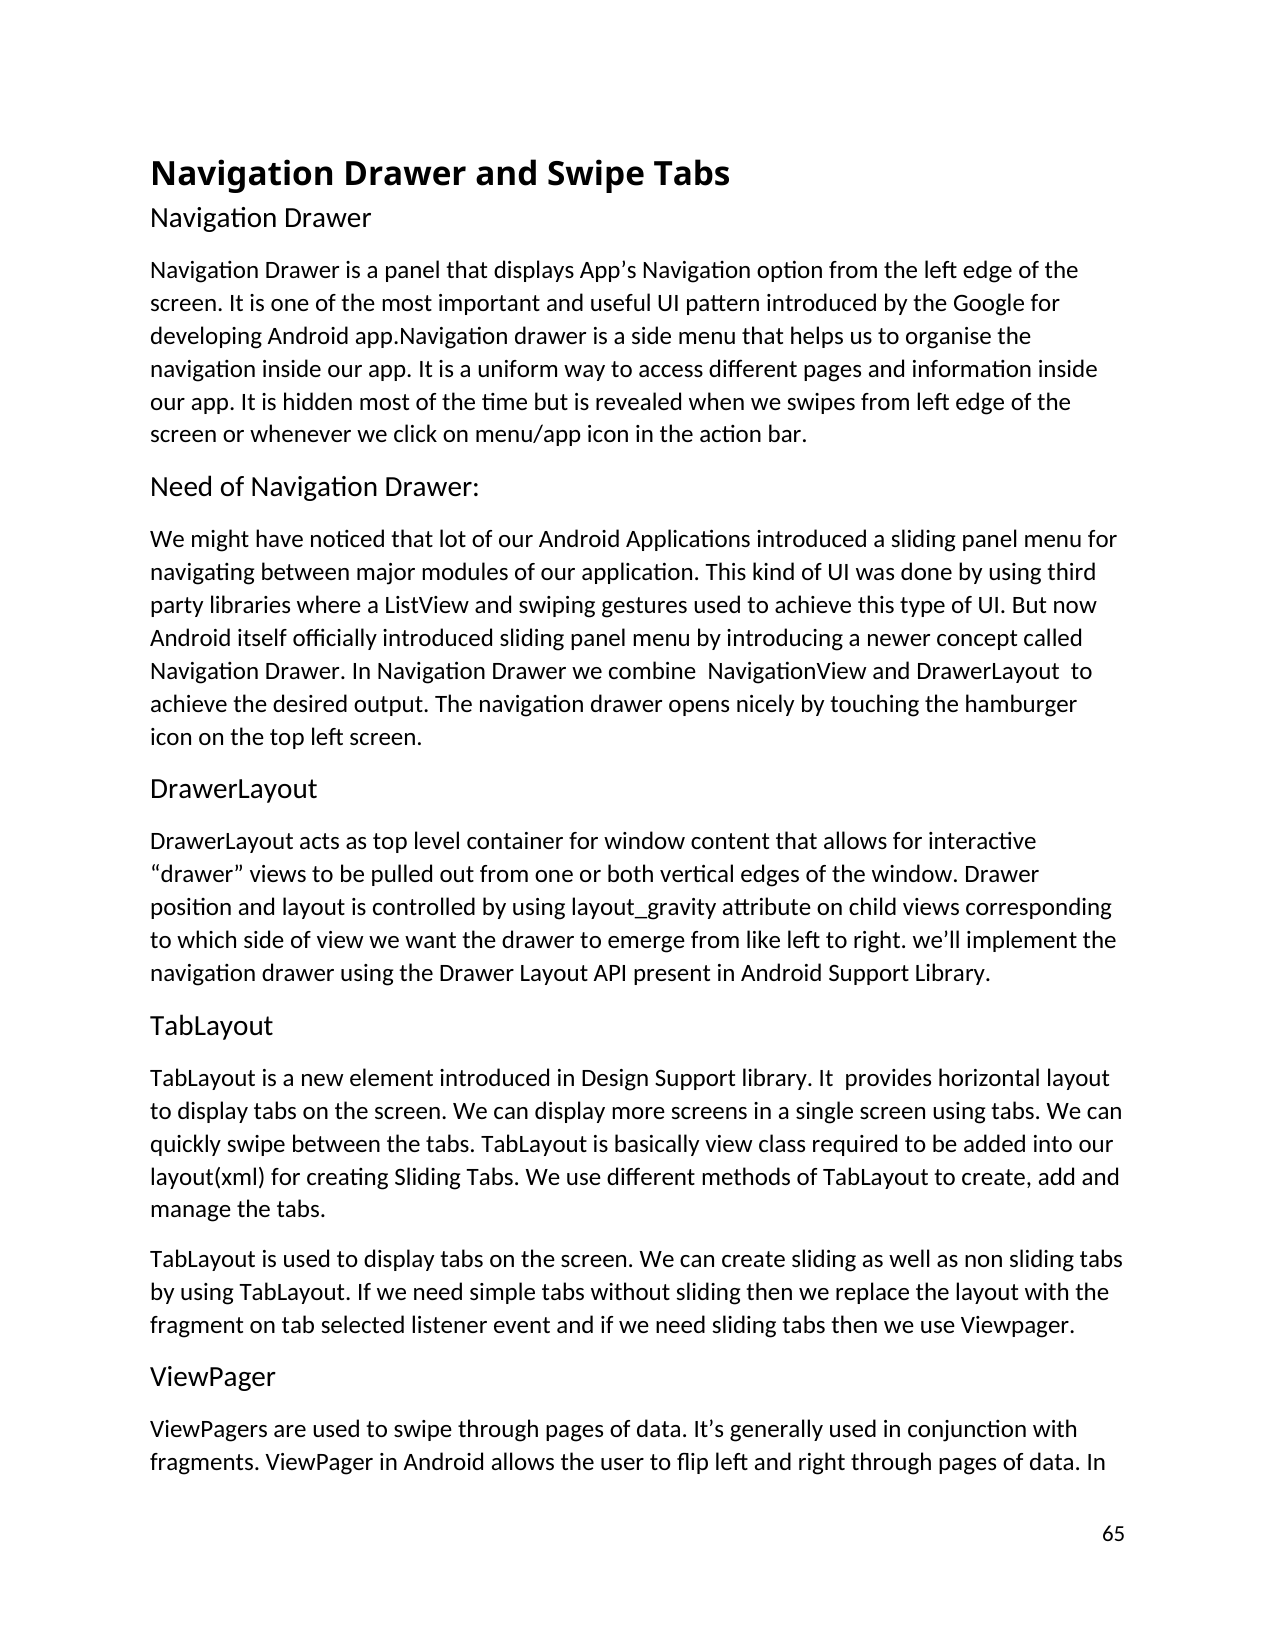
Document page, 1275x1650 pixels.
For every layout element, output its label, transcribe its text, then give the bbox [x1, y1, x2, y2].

text We might have noticed that lot of our Android Applications introduced a sliding panel menu for navigating between major modules of our application. This kind of UI was done by using third party libraries where a ListView and swiping gestures used to achieve this type of UI. But now Android itself officially introduced sliding panel menu by introducing a newer concept called Navigation Drawer. In Navigation Drawer we combine NavigationView and DrawerLayout to achieve the desired output. The navigation drawer opens nicely by touching the hamburger icon on the top left screen. [150, 523, 1125, 751]
text Need of Navigation Drawer: [150, 468, 1125, 504]
text TabLayout is a new element introduced in Design Support library. It provides horizontal layout to display tabs on the screen. We can display more screens in a single screen using tabs. We can quickly swipe between the tabs. TabLayout is basically view class required to be added into our layout(xml) for creating Sliding Tabs. We use different methods of TabLayout to create, add and manage the tabs. [150, 1062, 1125, 1224]
text Navigation Drawer [150, 199, 1125, 234]
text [150, 1414, 1125, 1477]
subtitle Navigation Drawer and Swipe Tabs [150, 150, 1125, 195]
text TabLayout is used to display tabs on the screen. We can create sliding as well as non sliding tabs by using TabLayout. If we need simple tabs without sliding then we replace the layout with the fragment on tab selected listener event and if we need sliding tabs then we use Viewpager. [150, 1243, 1125, 1339]
text DrawerLayout acts as top level container for window content that allows for interactive “drawer” views to be pulled out from one or both vertical edges of the window. Drawer position and layout is controlled by using layout_gravity attribute on child views corresponding to which side of view we want the drawer to emerge from like left to right. we’ll implement the navigation drawer using the Drawer Layout API present in Android Support Library. [150, 826, 1125, 988]
text DrawerLayout [150, 770, 1125, 806]
text TabLayout [150, 1007, 1125, 1042]
text ViewPager [150, 1358, 1125, 1394]
text Navigation Drawer is a panel that displays App’s Navigation option from the left edge of the screen. It is one of the most important and useful UI pattern introduced by the Google for developing Android app.Navigation drawer is a side menu that helps us to organise the navigation inside our app. It is a uniform way to access different pages and information inside our app. It is hidden most of the time but is revealed when we swipes from left edge of the screen or whenever we click on menu/app icon in the action bar. [150, 254, 1125, 449]
